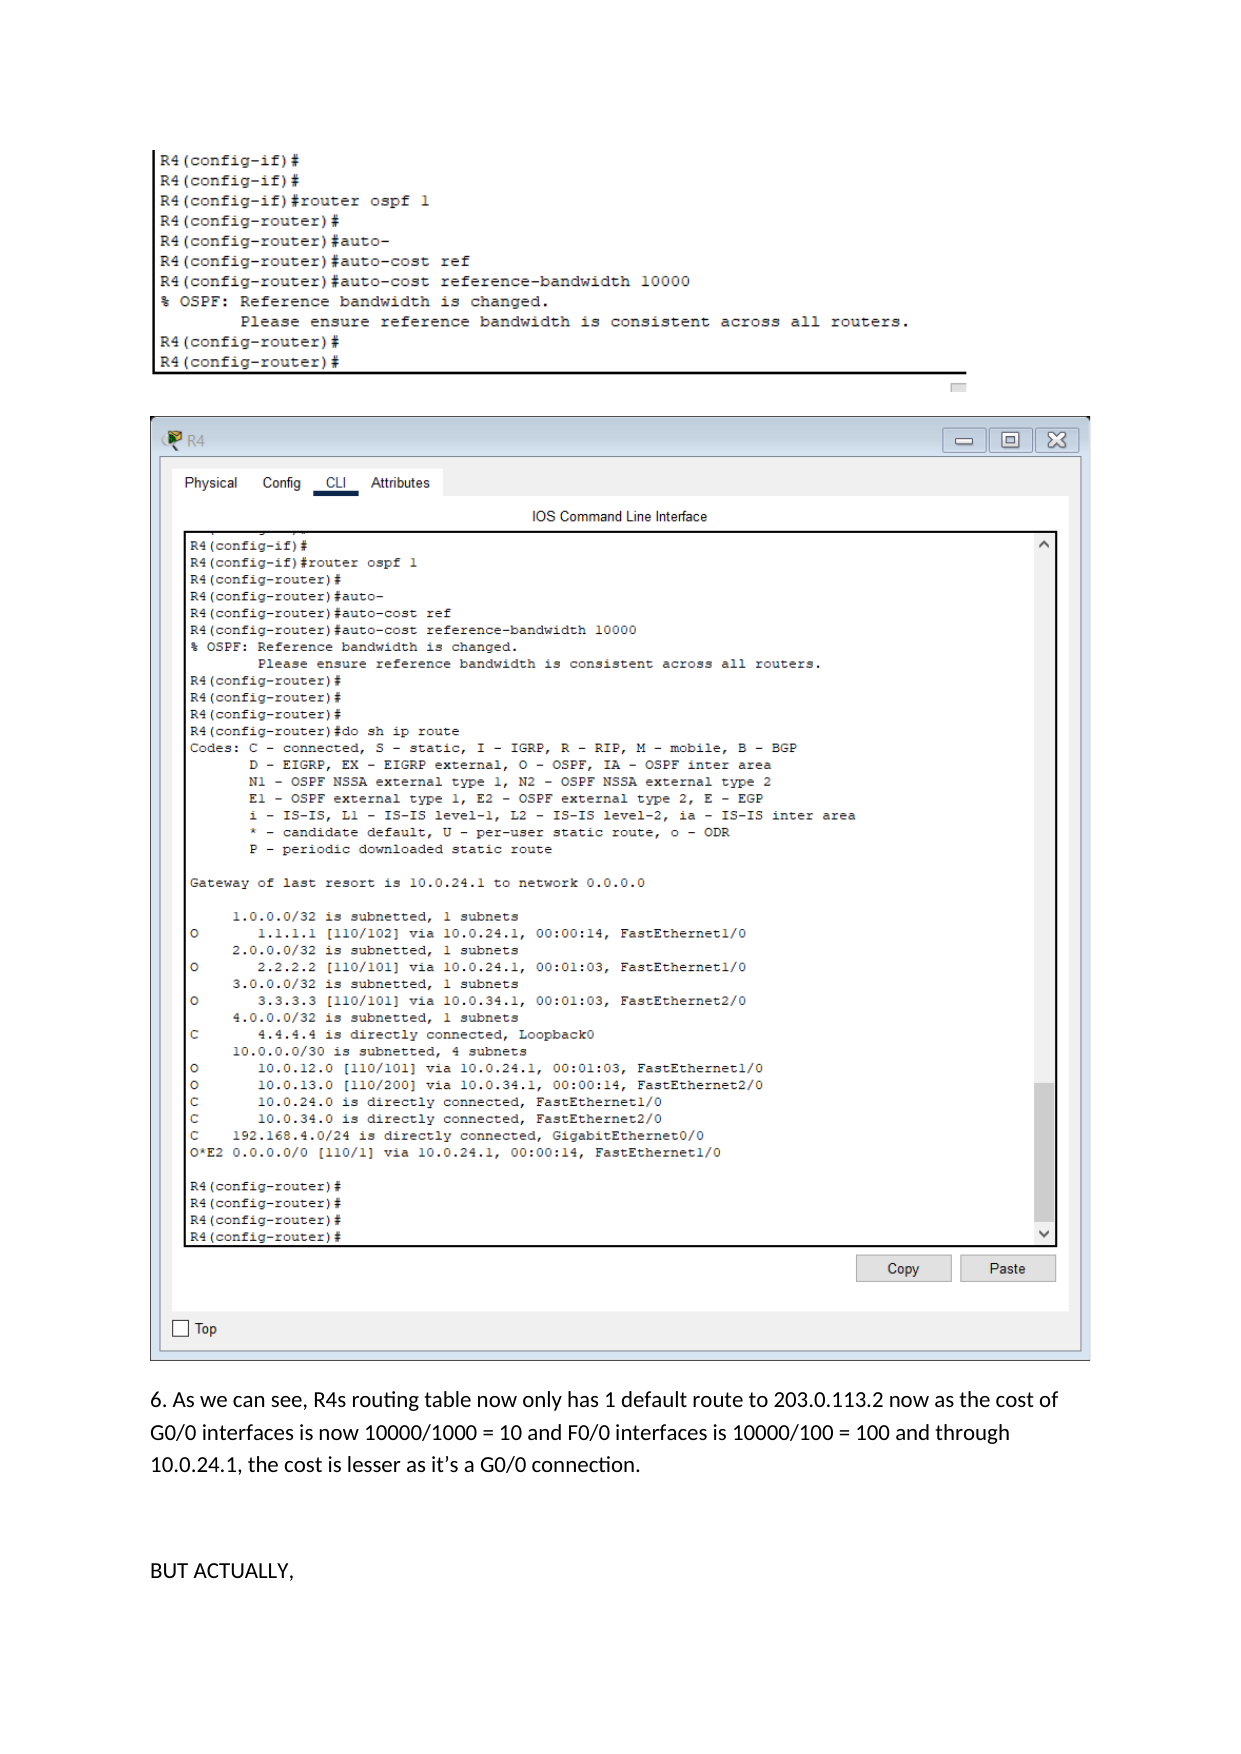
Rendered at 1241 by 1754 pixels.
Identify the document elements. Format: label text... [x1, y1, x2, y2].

text BUT ACTUALLY, [150, 1556, 1090, 1584]
text 6. As we can see, R4s routing table now only has 1 default route to 203.0.113.2 now as the cost of G0/0 interfaces is now 10000/1000 = 10 and F0/0 interfaces is 10000/100 = 100 and through 10.0.24.1, the cost is lesser as it’s a G0/0 connection. [150, 1386, 1090, 1478]
